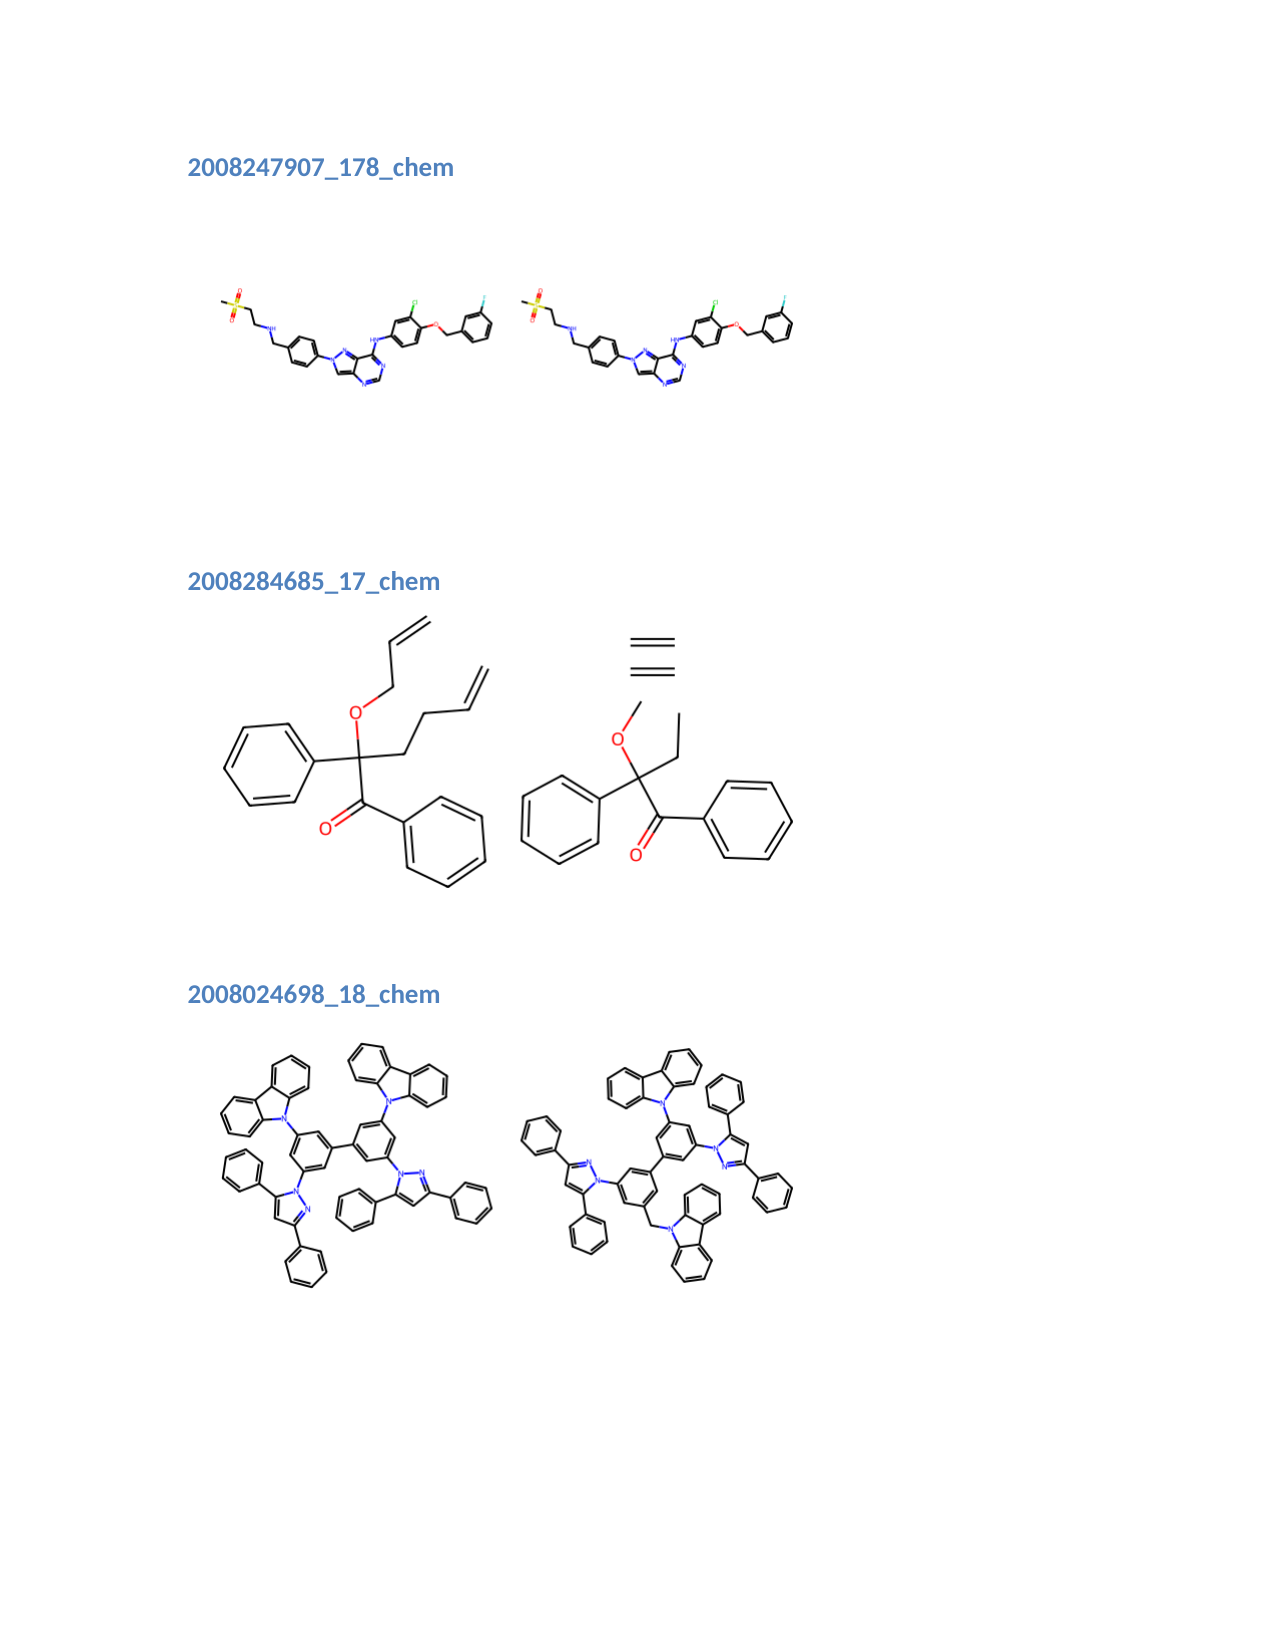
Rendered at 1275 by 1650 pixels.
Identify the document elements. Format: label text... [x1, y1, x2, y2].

subtitle 2008247907_178_chem [187, 150, 1087, 183]
picture [206, 1015, 807, 1316]
picture [206, 187, 807, 488]
picture [206, 601, 807, 902]
subtitle 2008024698_18_chem [187, 977, 1087, 1010]
subtitle 2008284685_17_chem [187, 564, 1087, 597]
